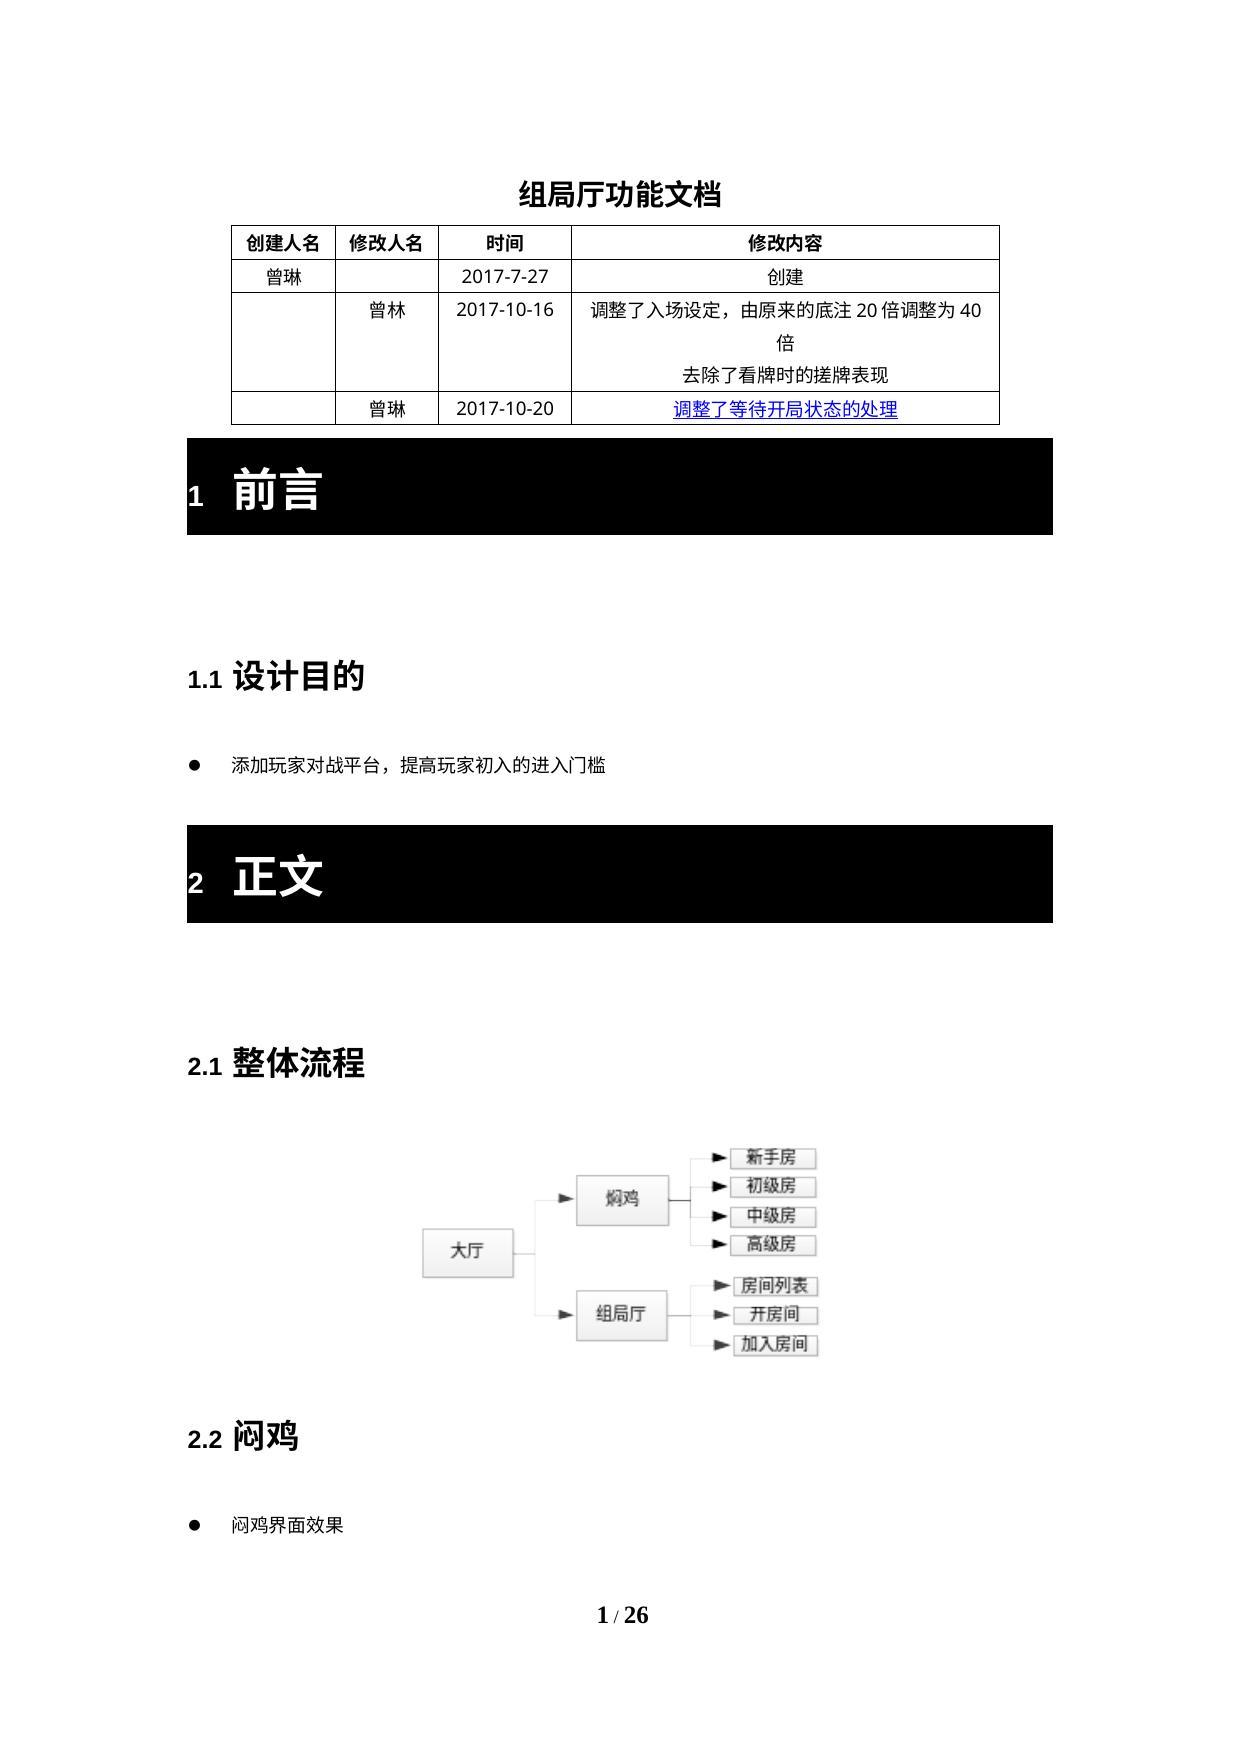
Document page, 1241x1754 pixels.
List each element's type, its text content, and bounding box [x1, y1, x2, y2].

subtitle 前言 [187, 438, 1053, 535]
list 添加玩家对战平台，提高玩家初入的进入门槛 [187, 748, 1053, 780]
table_header 创建人名 [232, 226, 335, 259]
table_cell 2017-10-20 [439, 392, 571, 424]
table_cell 调整了等待开局状态的处理 [572, 392, 999, 424]
table_header 时间 [439, 226, 571, 259]
table_cell [232, 293, 335, 391]
table_cell 2017-7-27 [439, 260, 571, 292]
table_cell 曾琳 [336, 392, 438, 424]
table_cell 调整了入场设定，由原来的底注20倍调整为40倍 去除了看牌时的搓牌表现 [572, 293, 999, 391]
table_cell [232, 392, 335, 424]
table_cell 创建 [572, 260, 999, 292]
table_header 修改内容 [572, 226, 999, 259]
table_header 修改人名 [336, 226, 438, 259]
list 闷鸡界面效果 [187, 1508, 1053, 1540]
subtitle 正文 [187, 825, 1053, 923]
subtitle 闷鸡 [187, 1401, 1053, 1466]
table_cell 曾琳 [232, 260, 335, 292]
table_cell 2017-10-16 [439, 293, 571, 391]
subtitle 整体流程 [187, 1029, 1053, 1094]
subtitle 设计目的 [187, 641, 1053, 706]
table_cell [336, 260, 438, 292]
table_cell 曾林 [336, 293, 438, 391]
text 组局厅功能文档 [187, 160, 1053, 225]
